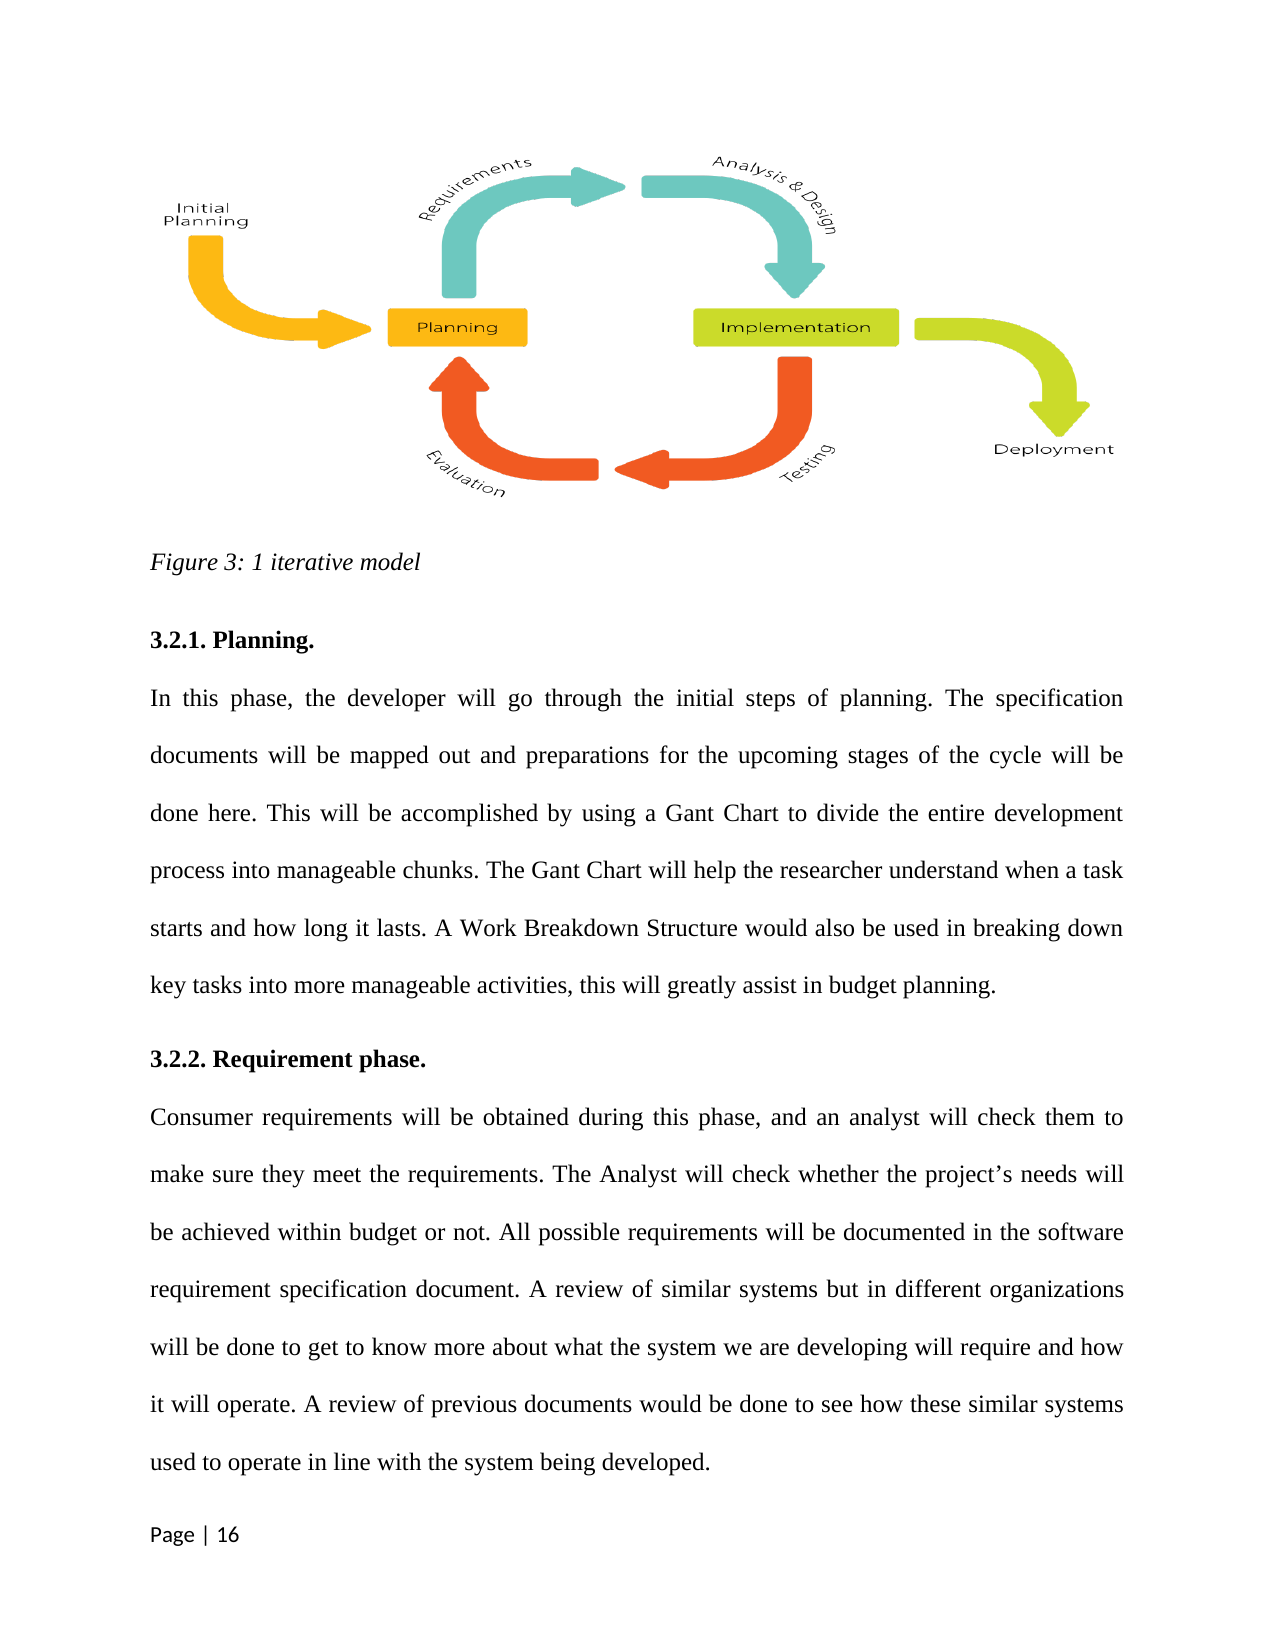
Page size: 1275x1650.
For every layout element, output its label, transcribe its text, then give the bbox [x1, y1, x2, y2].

subtitle 3.2.1. Planning. [150, 625, 1125, 654]
text Figure 3: 1 iterative model [150, 547, 1125, 576]
text Consumer requirements will be obtained during this phase, and an analyst will check them to make sure they meet the requirements. The Analyst will check whether the project’s needs will be achieved within budget or not. All possible requirements will be documented in the software requirement specification document. A review of similar systems but in different organizations will be done to get to know more about what the system we are developing will require and how it will operate. A review of previous documents would be done to see how these similar systems used to operate in line with the system being developed. [150, 1102, 1125, 1476]
picture [150, 150, 1125, 503]
text In this phase, the developer will go through the initial steps of planning. The specification documents will be mapped out and preparations for the upcoming stages of the cycle will be done here. This will be accomplished by using a Gant Chart to divide the entire development process into manageable chunks. The Gant Chart will help the researcher understand when a task starts and how long it lasts. A Work Breakdown Structure would also be used in breaking down key tasks into more manageable activities, this will greatly assist in budget planning. [150, 683, 1125, 999]
subtitle 3.2.2. Requirement phase. [150, 1044, 1125, 1073]
